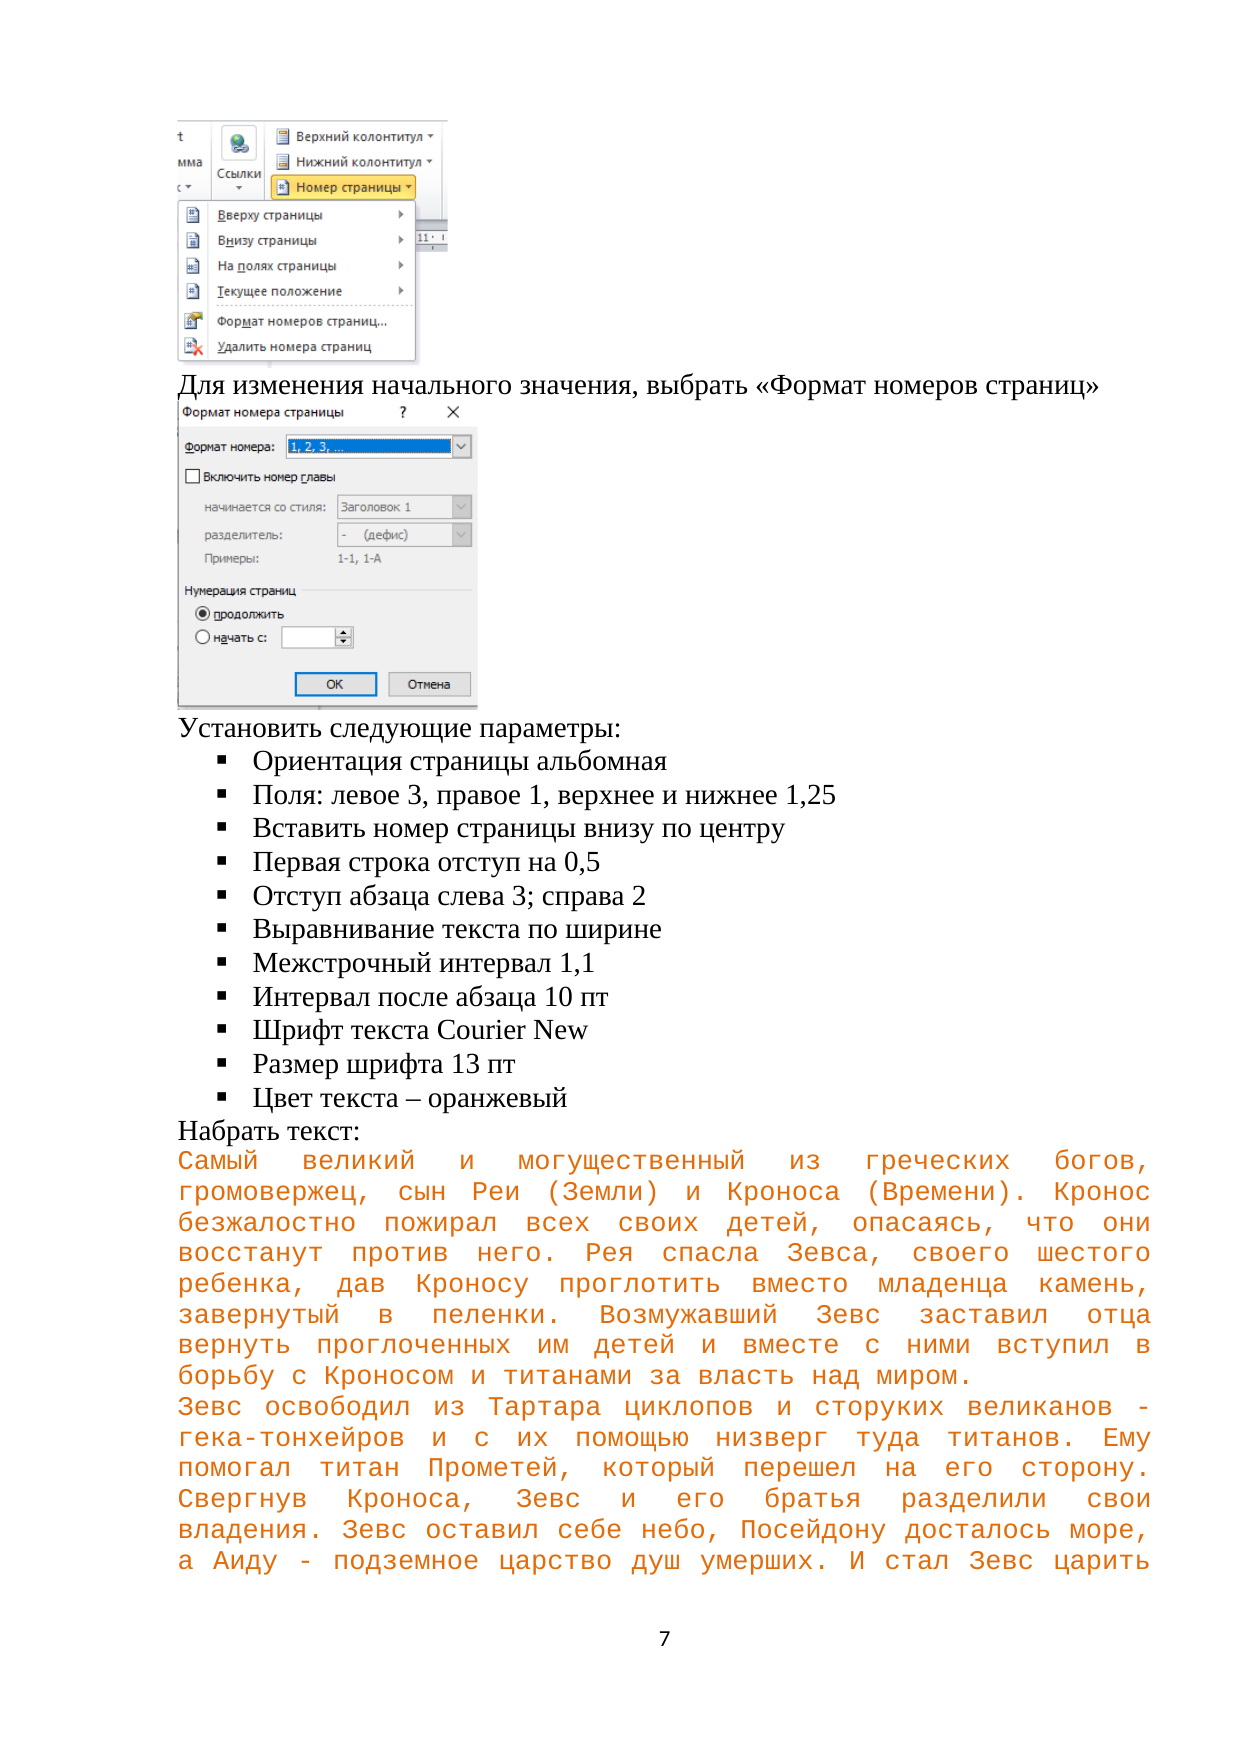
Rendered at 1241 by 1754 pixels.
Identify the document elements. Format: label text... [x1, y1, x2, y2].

list Интервал после абзаца 10 пт [215, 979, 1152, 1012]
list Цвет текста – оранжевый [215, 1080, 1152, 1113]
text Установить следующие параметры: [177, 710, 1152, 743]
text Для изменения начального значения, выбрать «Формат номеров страниц» [177, 367, 1152, 401]
list Шрифт текста Courier New [215, 1012, 1152, 1046]
text Самый великий и могущественный из греческих богов, громовержец, сын Реи (Земли) и Кроноса (Времени). Кронос безжалостно пожирал всех своих детей, опасаясь, что они восстанут против него. Рея спасла Зевса, своего шестого ребенка, дав Кроносу проглотить вместо младенца камень, завернутый в пеленки. Возмужавший Зевс заставил отца вернуть проглоченных им детей и вместе с ними вступил в борьбу с Кроносом и титанами за власть над миром. [177, 1147, 1152, 1393]
picture [177, 118, 448, 368]
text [177, 1393, 1152, 1577]
list Первая строка отступ на 0,5 [215, 844, 1152, 878]
text Набрать текст: [177, 1113, 1152, 1147]
list Отступ абзаца слева 3; справа 2 [215, 878, 1152, 912]
list Ориентация страницы альбомная [215, 743, 1152, 777]
list Поля: левое 3, правое 1, верхнее и нижнее 1,25 [215, 777, 1152, 811]
list Выравнивание текста по ширине [215, 912, 1152, 945]
picture [177, 401, 478, 710]
list Межстрочный интервал 1,1 [215, 945, 1152, 979]
list Вставить номер страницы внизу по центру [215, 811, 1152, 844]
list Размер шрифта 13 пт [215, 1046, 1152, 1080]
